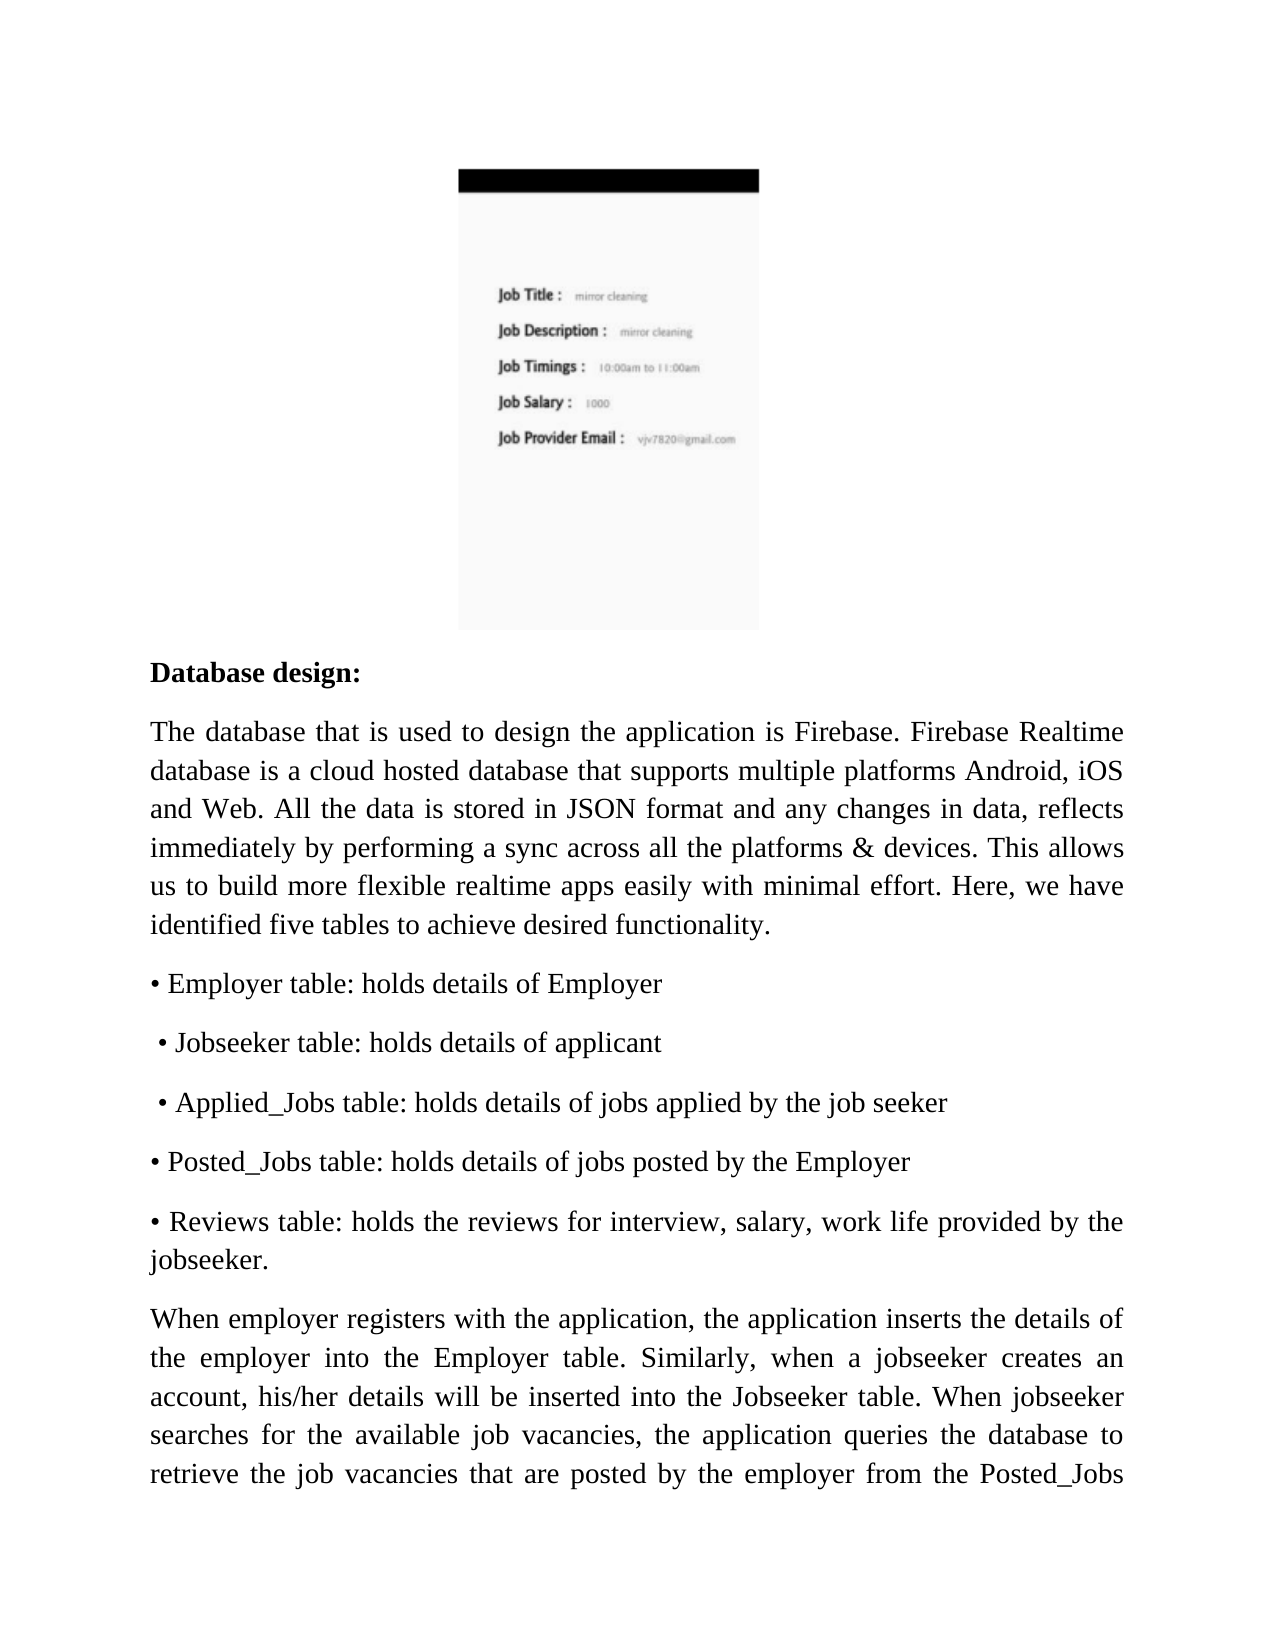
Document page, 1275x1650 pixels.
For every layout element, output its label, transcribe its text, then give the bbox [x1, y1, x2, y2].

text Database design: [150, 655, 1125, 688]
picture [368, 150, 908, 630]
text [150, 1302, 1125, 1489]
text The database that is used to design the application is Firebase. Firebase Realtime database is a cloud hosted database that supports multiple platforms Android, iOS and Web. All the data is stored in JSON format and any changes in data, reflects immediately by performing a sync across all the platforms & devices. This allows us to build more flexible realtime apps easily with minimal effort. Here, we have identified five tables to achieve desired functionality. [150, 714, 1125, 940]
text • Jobseeker table: holds details of applicant [150, 1026, 1125, 1059]
text • Posted_Jobs table: holds details of jobs posted by the Employer [150, 1144, 1125, 1178]
text • Employer table: holds details of Employer [150, 966, 1125, 1000]
text • Applied_Jobs table: holds details of jobs applied by the job seeker [150, 1085, 1125, 1118]
text • Reviews table: holds the reviews for interview, salary, work life provided by the jobseeker. [150, 1204, 1125, 1276]
